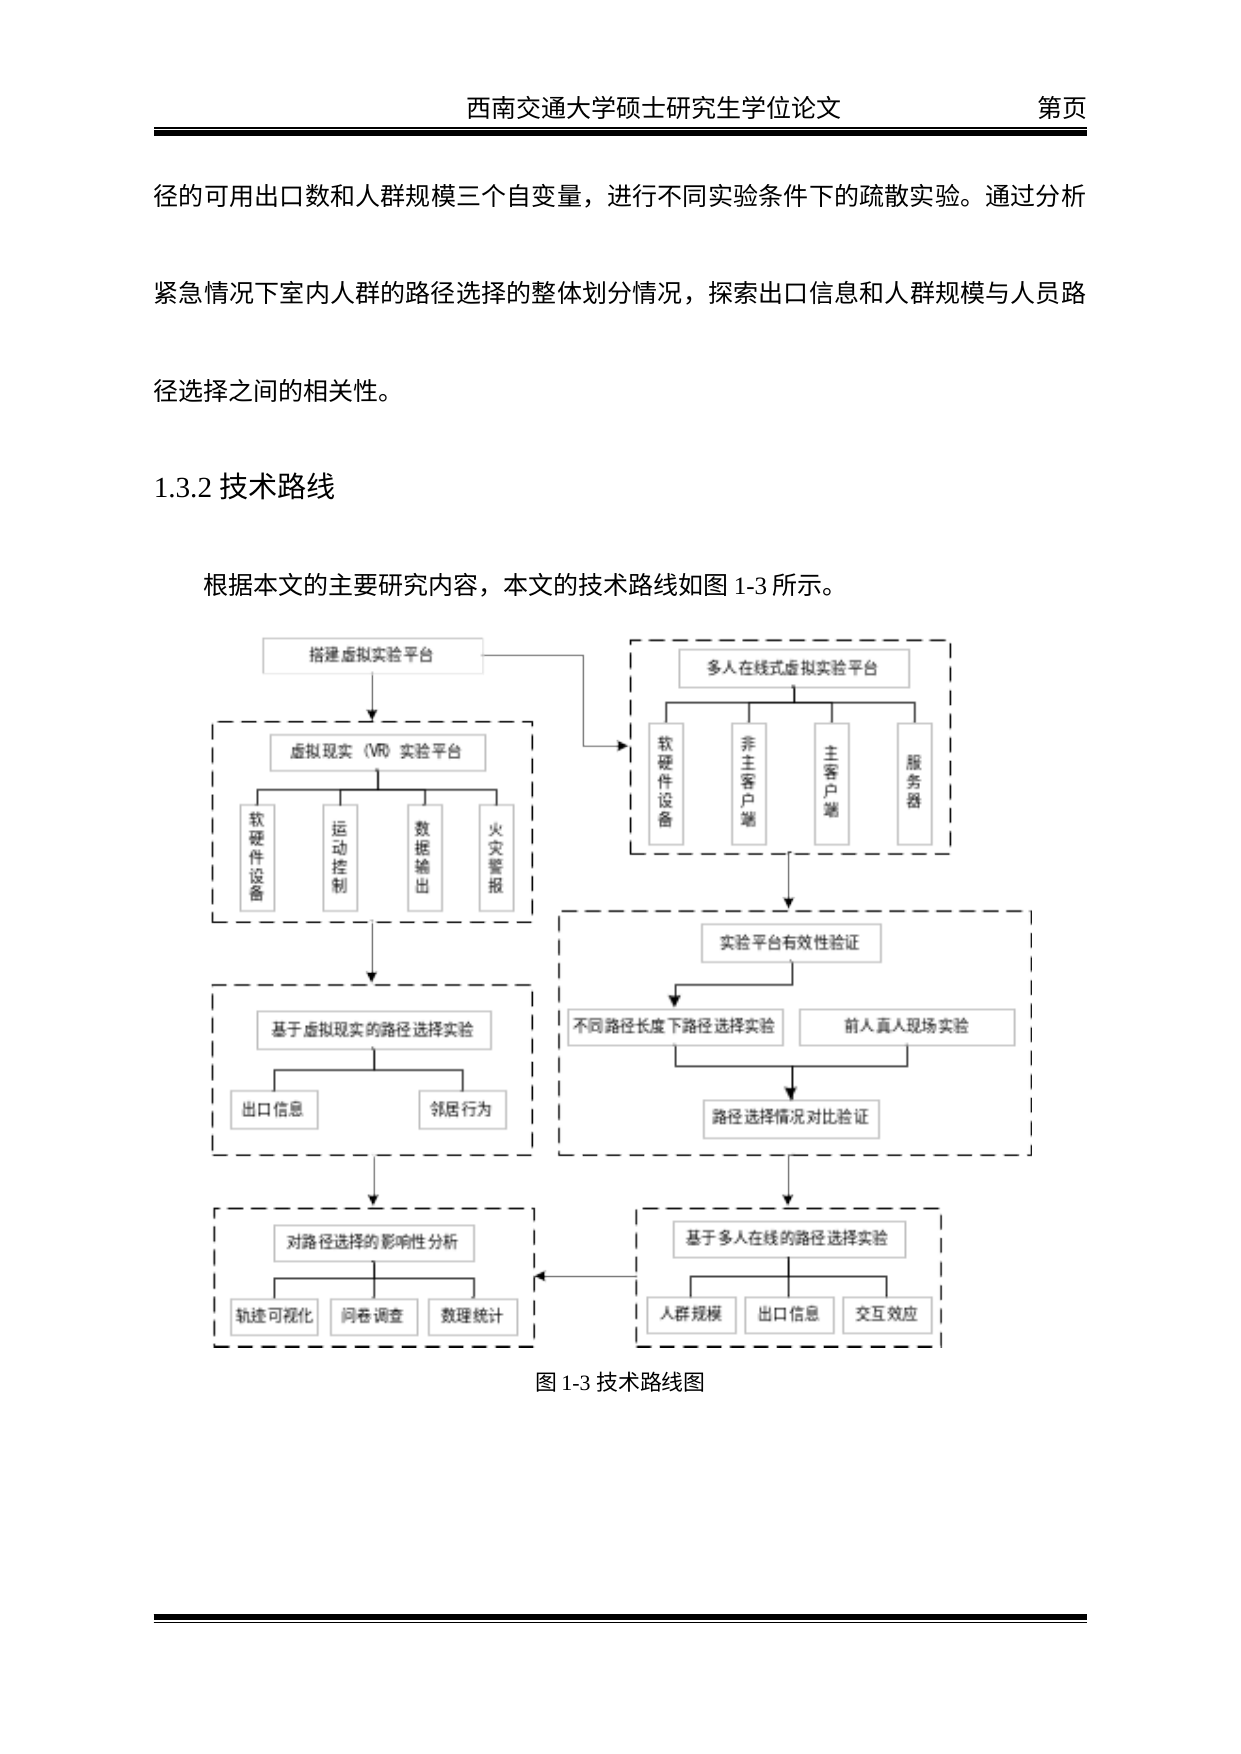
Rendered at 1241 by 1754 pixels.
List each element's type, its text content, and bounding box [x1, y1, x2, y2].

text 根据本文的主要研究内容，本文的技术路线如图1-3所示。 [153, 551, 1087, 616]
subtitle 技术路线 [153, 453, 1087, 518]
text 图1-3 技术路线图 [153, 1364, 1087, 1397]
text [153, 162, 1087, 422]
